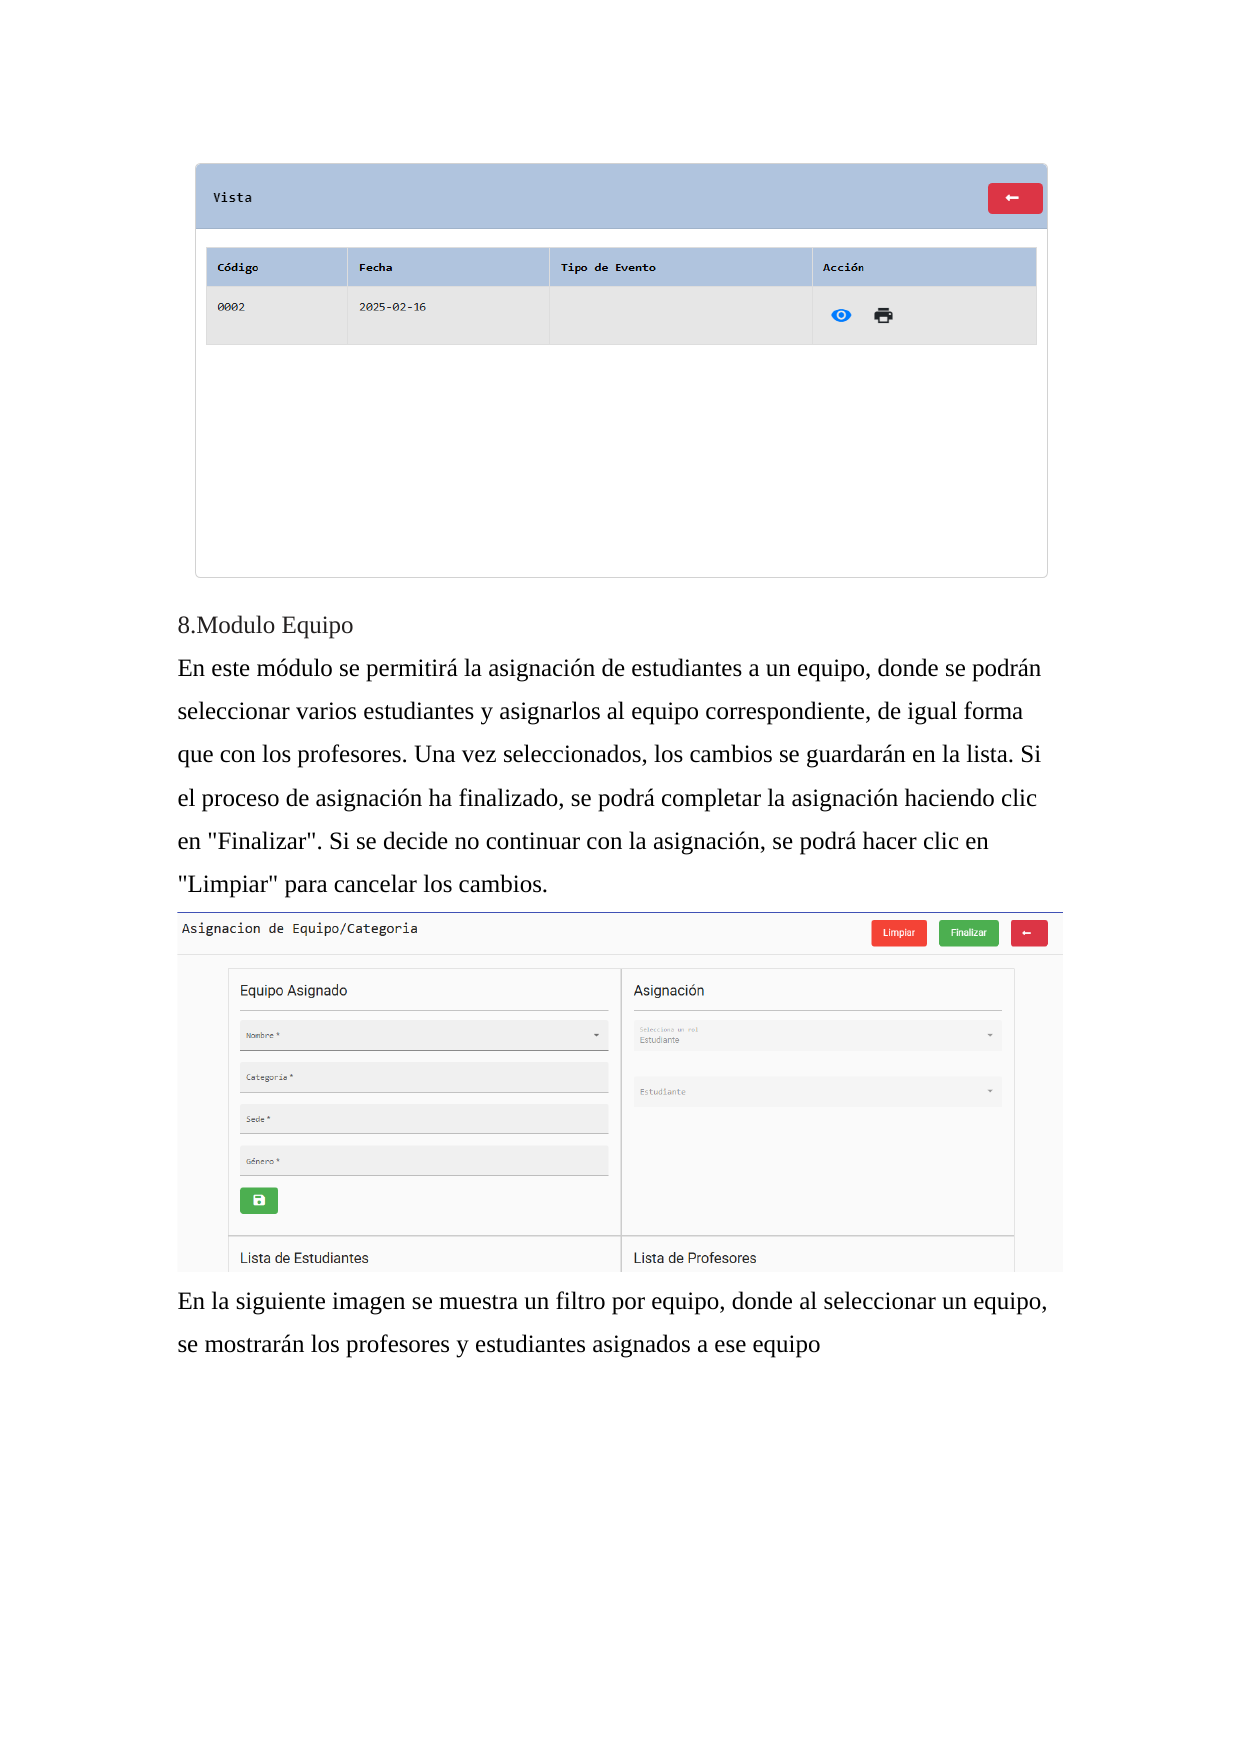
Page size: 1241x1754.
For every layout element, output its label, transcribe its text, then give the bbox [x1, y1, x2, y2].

text En la siguiente imagen se muestra un filtro por equipo, donde al seleccionar un equipo, se mostrarán los profesores y estudiantes asignados a ese equipo [177, 1286, 1065, 1358]
picture [177, 147, 1063, 596]
picture [177, 912, 1063, 1272]
text 8.Modulo Equipo [177, 610, 1065, 639]
